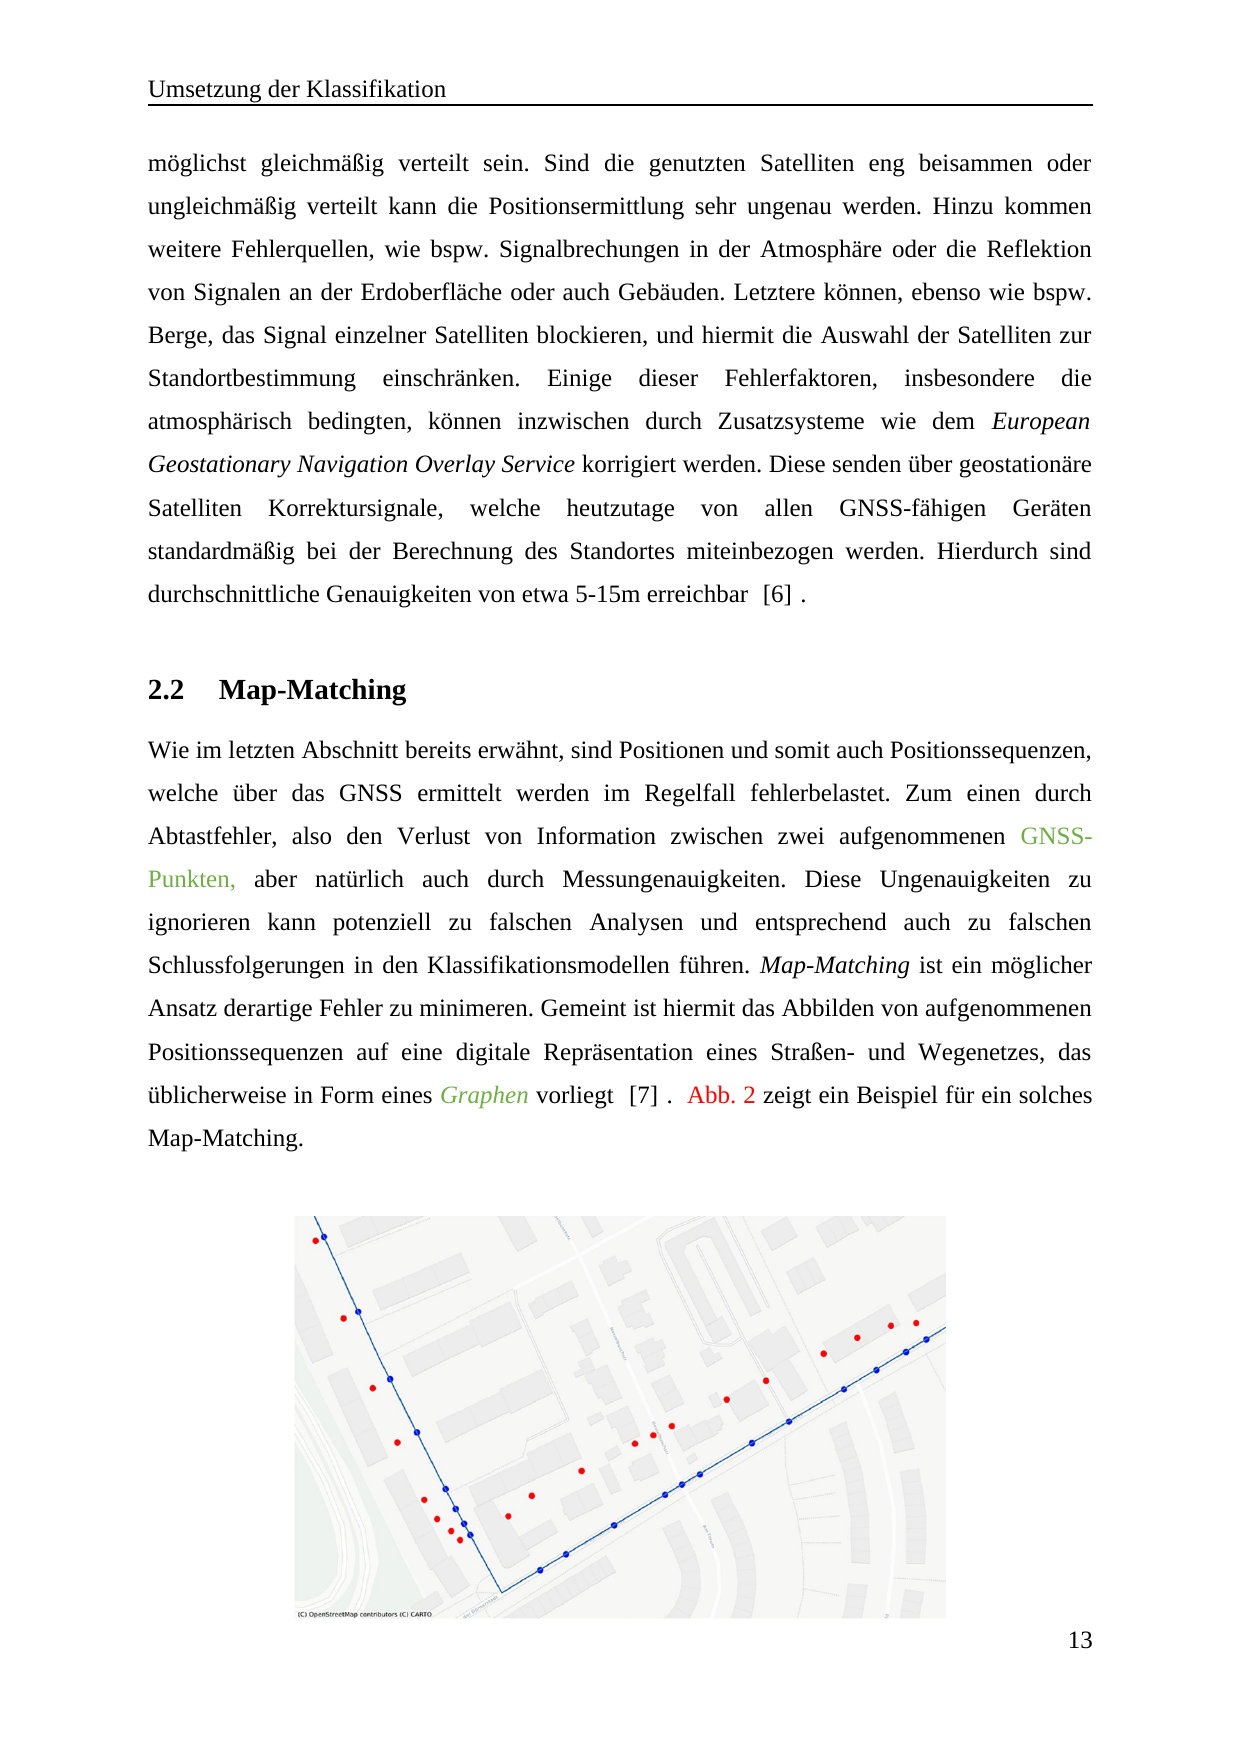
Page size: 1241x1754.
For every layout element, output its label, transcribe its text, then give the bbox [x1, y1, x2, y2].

picture [294, 1216, 946, 1619]
subtitle Map-Matching [148, 672, 1093, 706]
text Wie im letzten Abschnitt bereits erwähnt, sind Positionen und somit auch Positionssequenzen, welche über das GNSS ermittelt werden im Regelfall fehlerbelastet. Zum einen durch Abtastfehler, also den Verlust von Information zwischen zwei aufgenommenen GNSS-Punkten, aber natürlich auch durch Messungenauigkeiten. Diese Ungenauigkeiten zu ignorieren kann potenziell zu falschen Analysen und entsprechend auch zu falschen Schlussfolgerungen in den Klassifikationsmodellen führen. Map-Matching ist ein möglicher Ansatz derartige Fehler zu minimeren. Gemeint ist hiermit das Abbilden von aufgenommenen Positionssequenzen auf eine digitale Repräsentation eines Straßen- und Wegenetzes, das üblicherweise in Form eines Graphen vorliegt . Abb. 2 zeigt ein Beispiel für ein solches Map-Matching. [148, 735, 1093, 1152]
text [148, 148, 1093, 608]
